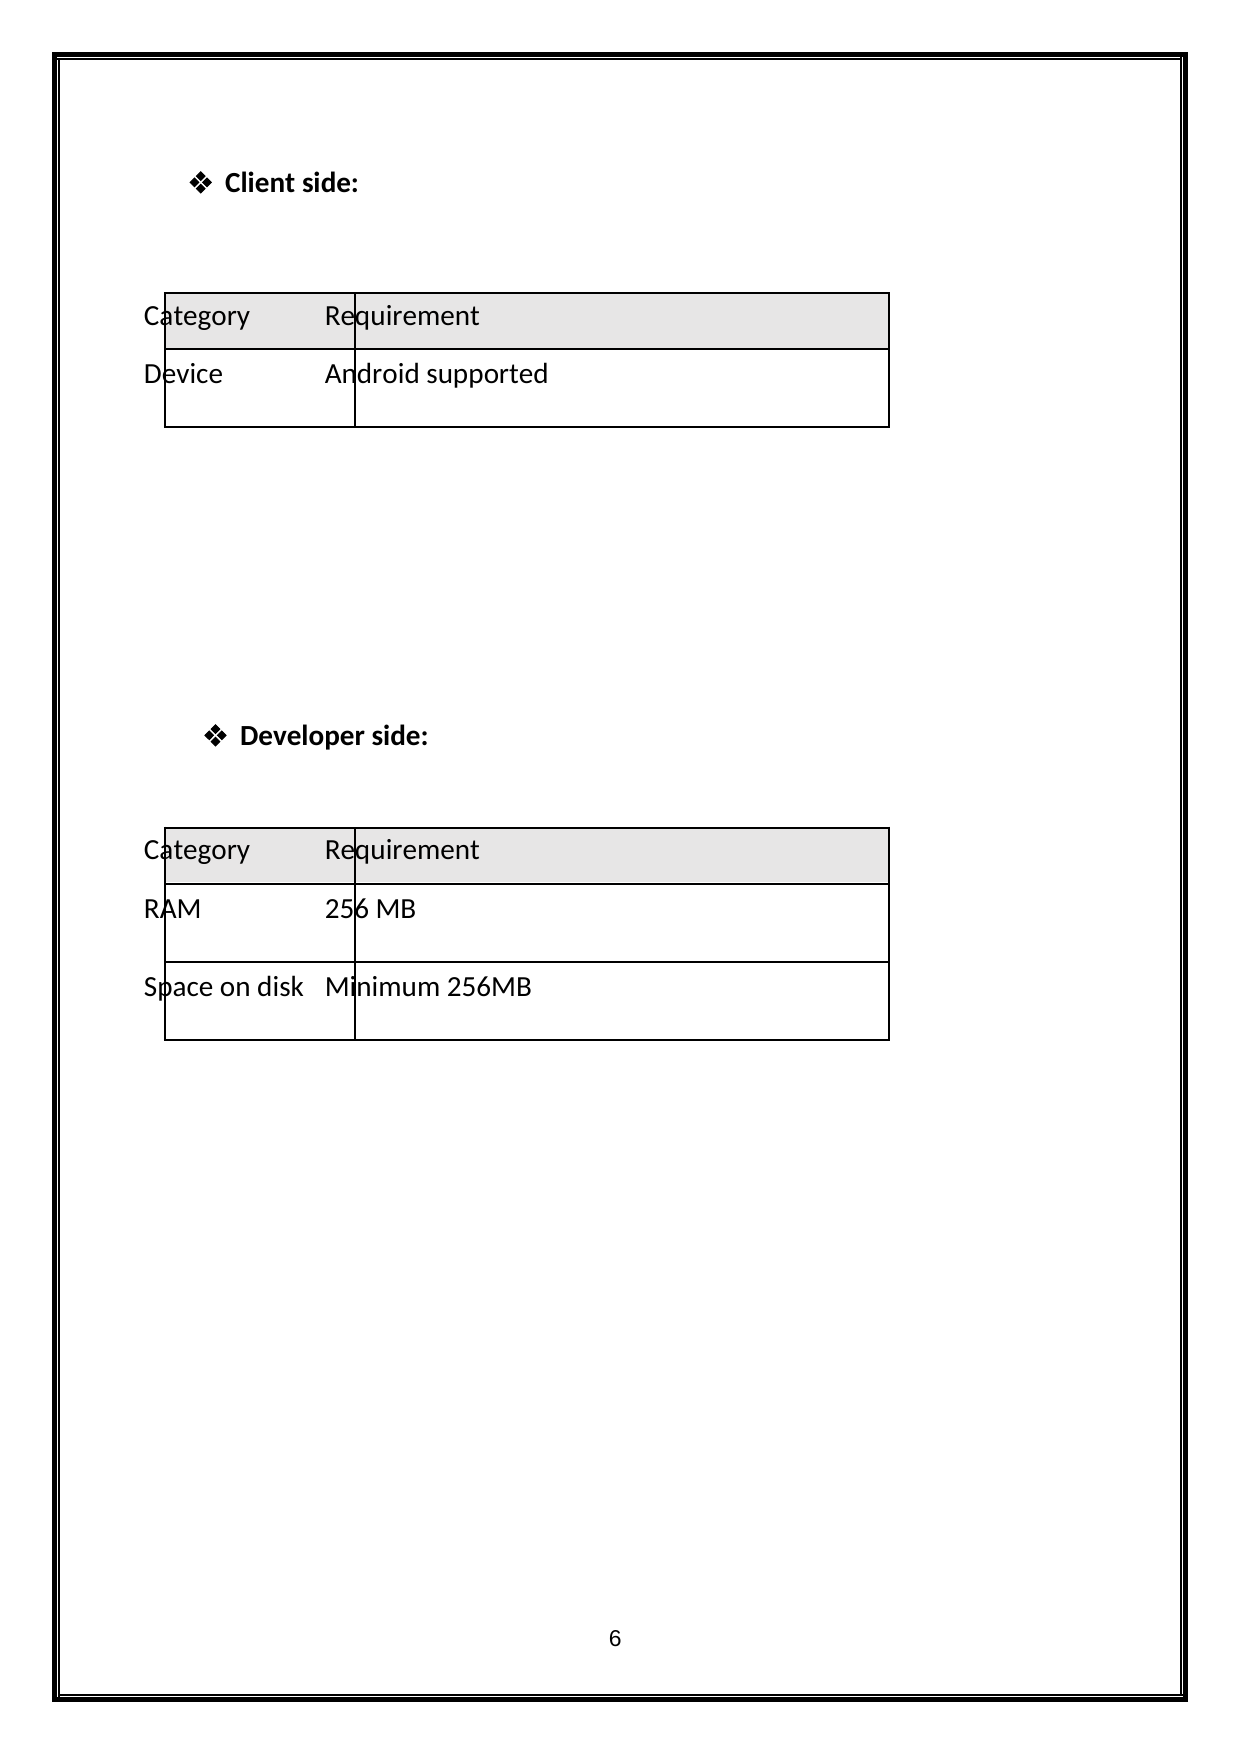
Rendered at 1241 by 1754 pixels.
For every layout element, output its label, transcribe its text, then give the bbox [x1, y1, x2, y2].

table_cell Device [166, 350, 354, 426]
table_header Category [166, 829, 354, 882]
table_header [880, 294, 888, 348]
table_header [880, 829, 888, 882]
table_cell Space on disk [166, 963, 354, 1039]
table_cell RAM [166, 885, 354, 961]
table_cell 256 MB [356, 885, 888, 961]
table_header Requirement [356, 294, 880, 348]
list Developer side: [202, 717, 1113, 753]
table_cell Minimum 256MB [356, 963, 888, 1039]
table_header Requirement [356, 829, 880, 882]
table_cell Android supported [356, 350, 888, 426]
list Client side: [187, 164, 1113, 200]
table_header Category [166, 294, 354, 348]
